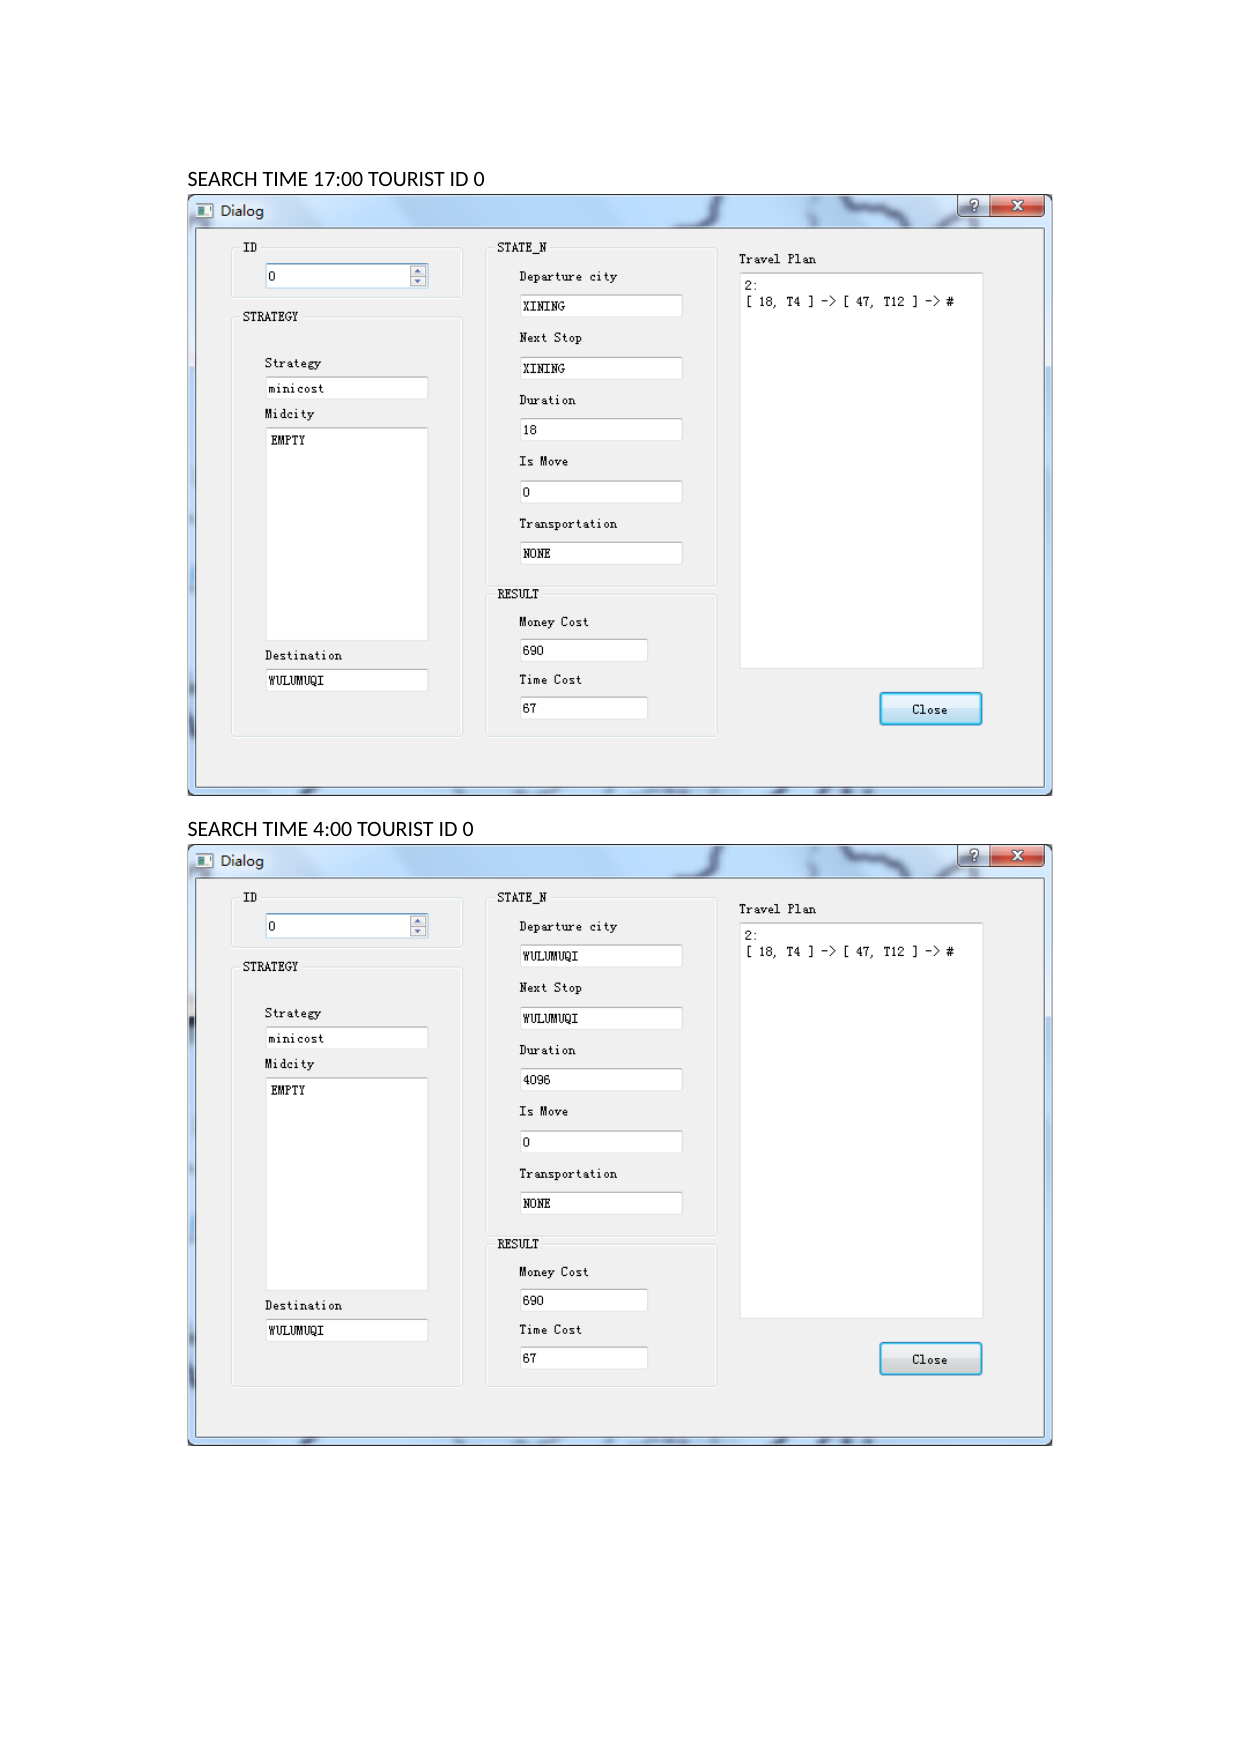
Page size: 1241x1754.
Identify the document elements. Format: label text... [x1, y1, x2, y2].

text SEARCH TIME 4:00 TOURIST ID 0 [187, 812, 1053, 844]
picture [187, 844, 1053, 1446]
text SEARCH TIME 17:00 TOURIST ID 0 [187, 162, 1053, 194]
picture [187, 194, 1053, 796]
